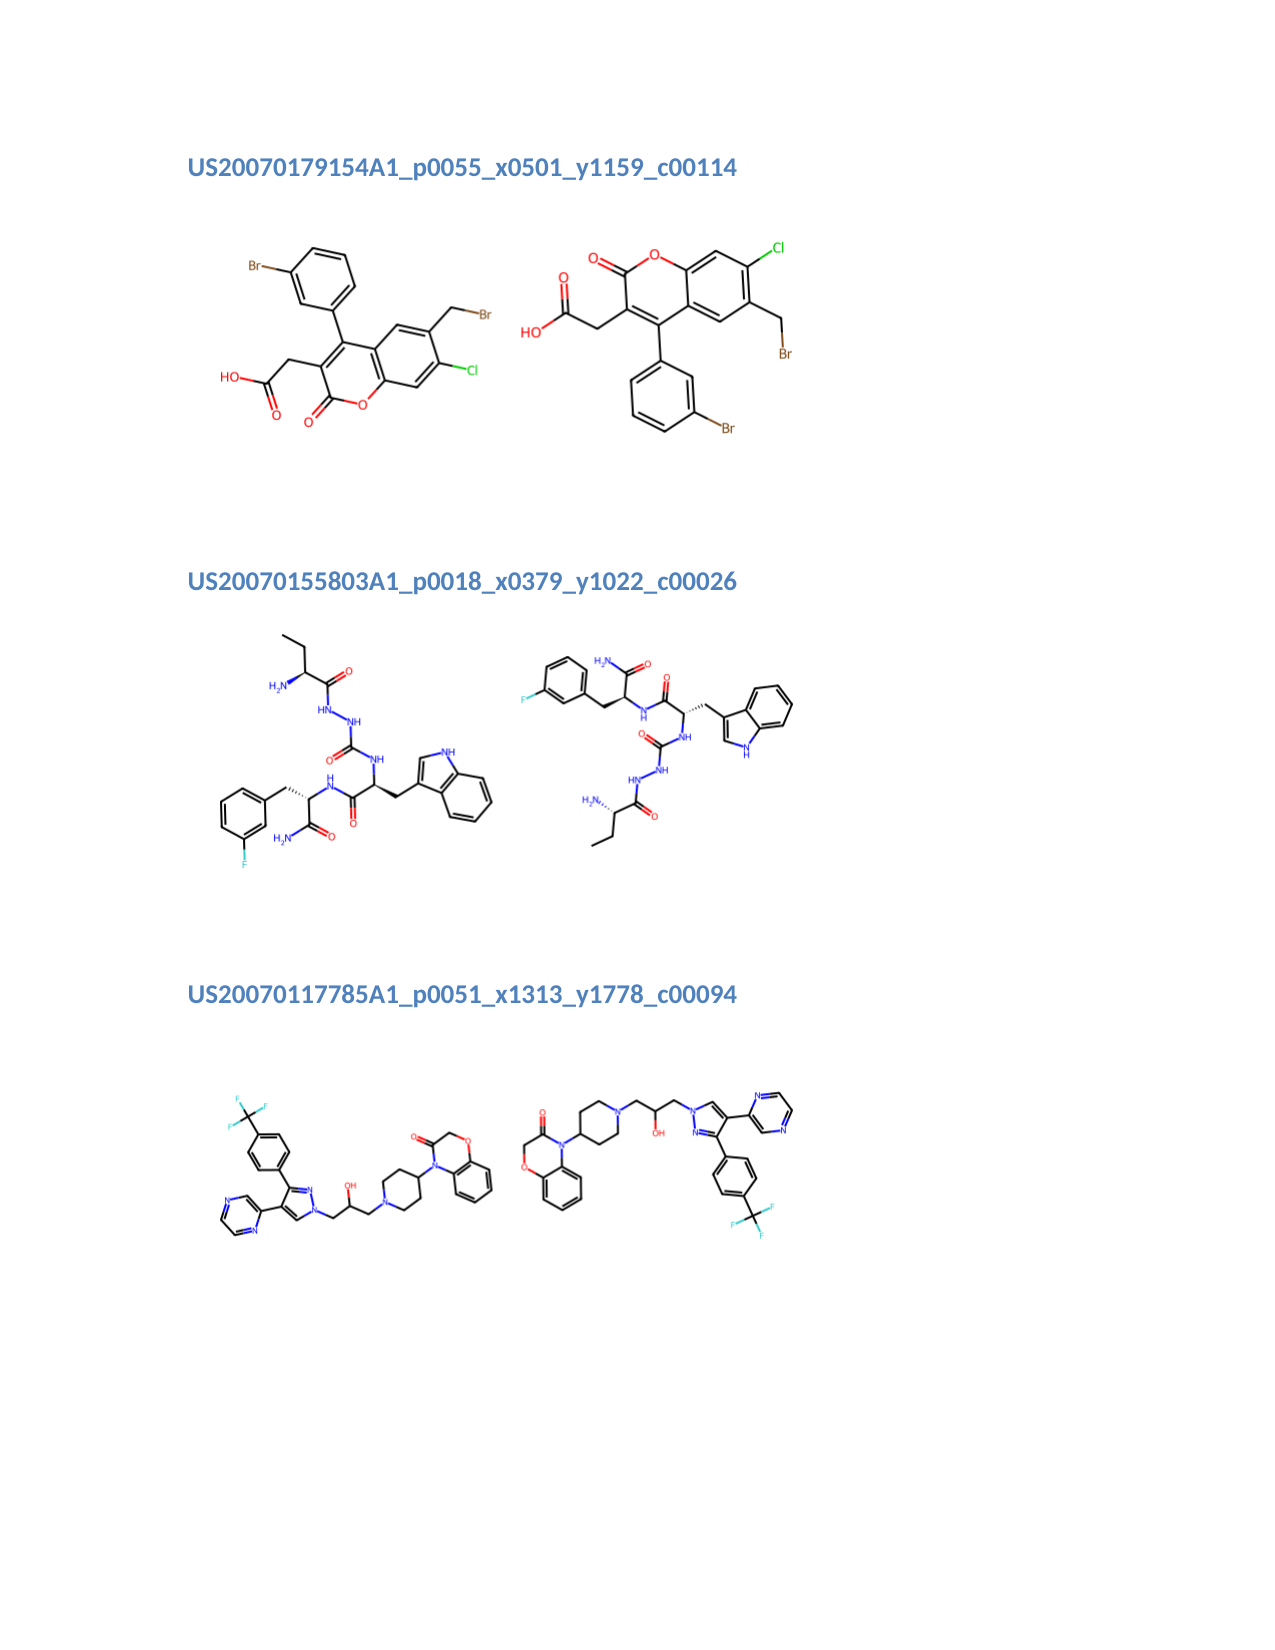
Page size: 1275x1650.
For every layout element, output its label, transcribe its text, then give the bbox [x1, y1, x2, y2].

subtitle US20070117785A1_p0051_x1313_y1778_c00094 [187, 977, 1087, 1010]
subtitle US20070179154A1_p0055_x0501_y1159_c00114 [187, 150, 1087, 183]
picture [206, 1015, 807, 1316]
subtitle US20070155803A1_p0018_x0379_y1022_c00026 [187, 564, 1087, 597]
picture [206, 601, 807, 902]
picture [206, 187, 807, 488]
